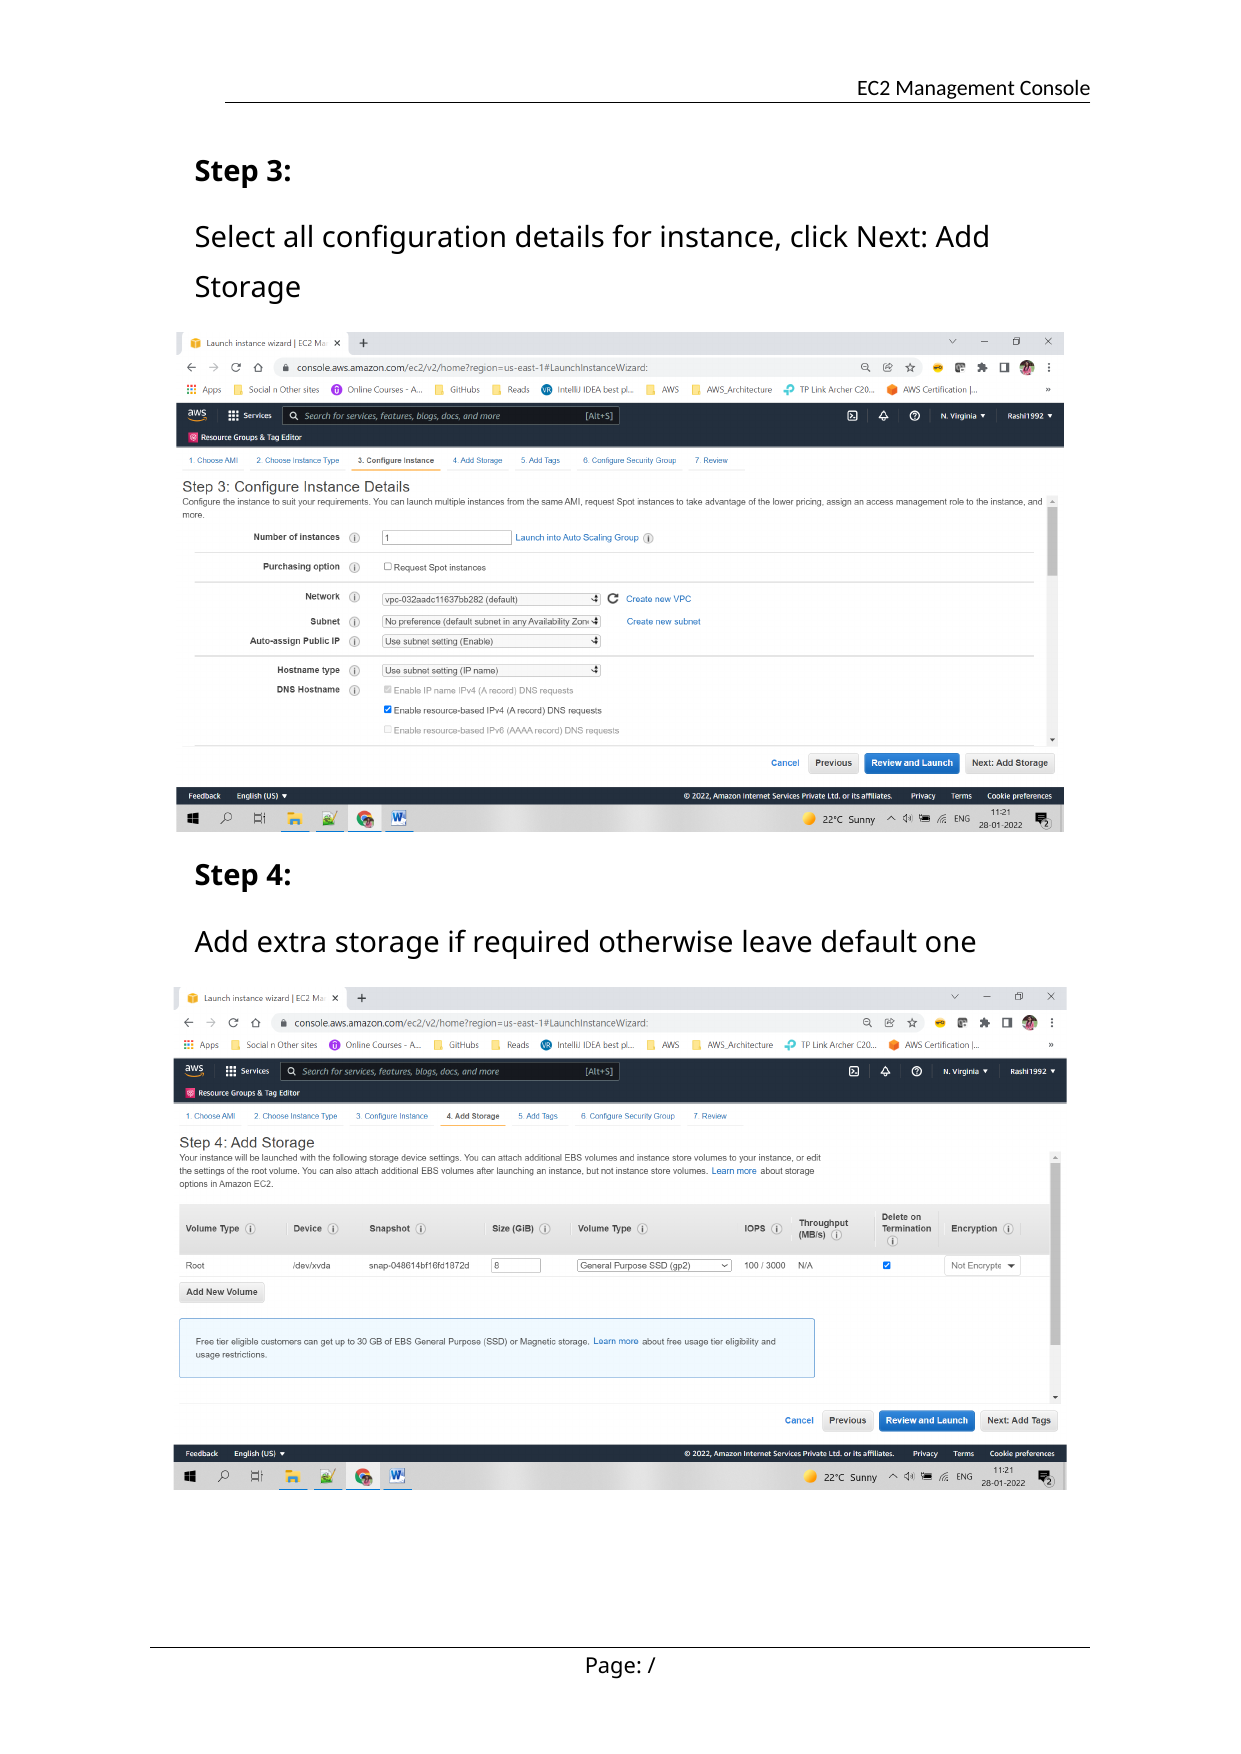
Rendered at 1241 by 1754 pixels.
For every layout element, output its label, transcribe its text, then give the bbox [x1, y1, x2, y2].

list Step 4: [194, 854, 1090, 894]
text Add extra storage if required otherwise leave default one [194, 921, 1090, 961]
list Step 3: [194, 150, 1090, 190]
picture [176, 332, 1064, 832]
text Select all configuration details for instance, click Next: Add Storage [194, 216, 1090, 306]
picture [173, 987, 1067, 1490]
